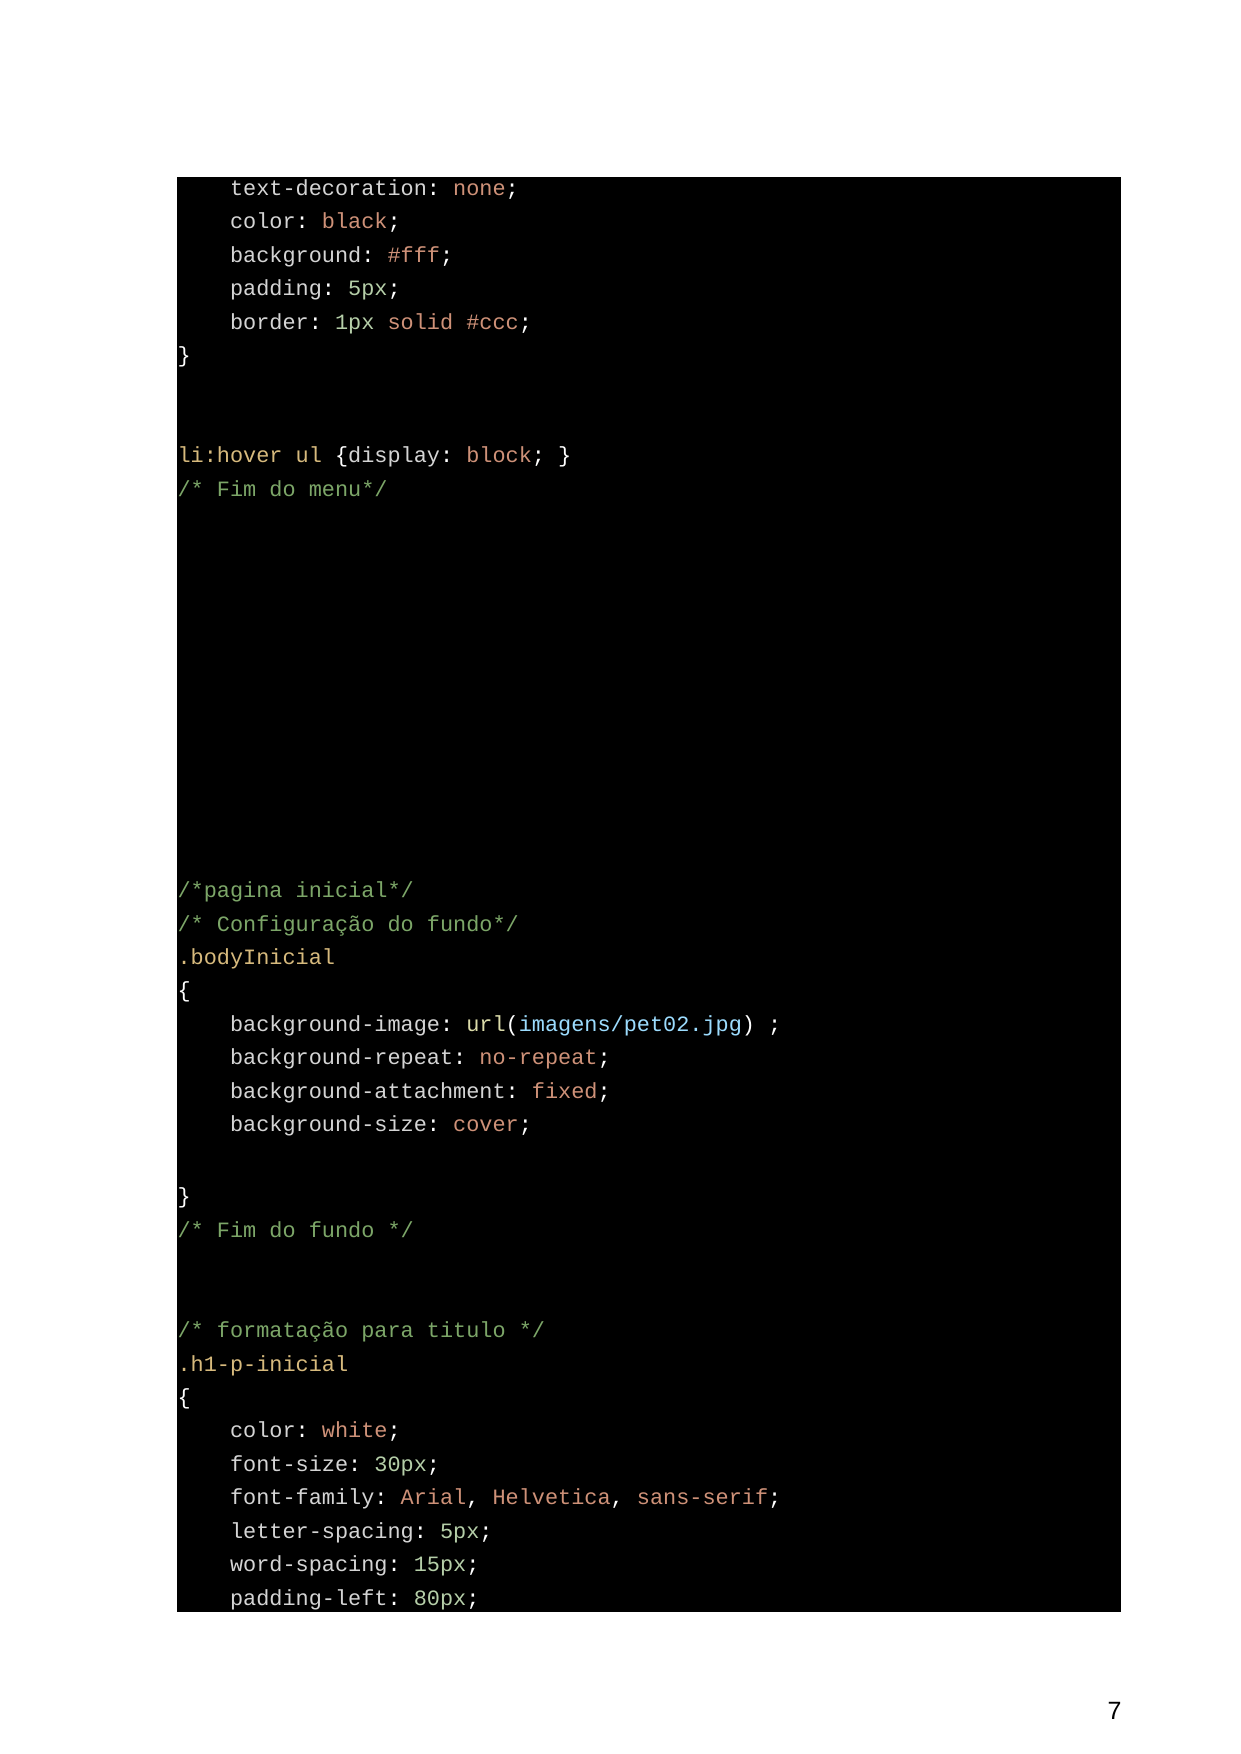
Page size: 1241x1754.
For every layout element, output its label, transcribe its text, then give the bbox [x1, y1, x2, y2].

text background-image: url(imagens/pet02.jpg) ; [177, 1013, 1121, 1038]
text .bodyInicial [177, 946, 1121, 971]
text font-size: 30px; [177, 1453, 1121, 1478]
text { [177, 980, 1121, 1004]
text color: white; [177, 1420, 1121, 1444]
text background-attachment: fixed; [177, 1080, 1121, 1105]
text } [177, 344, 1121, 369]
text background: #fff; [177, 244, 1121, 269]
text text-decoration: none; [177, 177, 1121, 202]
text } [177, 1186, 1121, 1210]
text /* formatação para titulo */ [177, 1319, 1121, 1344]
text border: 1px solid #ccc; [177, 311, 1121, 336]
text .h1-p-inicial [177, 1353, 1121, 1378]
text color: black; [177, 211, 1121, 235]
text /*pagina inicial*/ [177, 879, 1121, 904]
text padding-left: 80px; [177, 1587, 1121, 1612]
text background-size: cover; [177, 1113, 1121, 1138]
text background-repeat: no-repeat; [177, 1047, 1121, 1071]
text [177, 1487, 1121, 1511]
text /* Fim do menu*/ [177, 478, 1121, 503]
text word-spacing: 15px; [177, 1553, 1121, 1578]
text letter-spacing: 5px; [177, 1520, 1121, 1545]
text padding: 5px; [177, 277, 1121, 302]
text /* Configuração do fundo*/ [177, 913, 1121, 938]
text { [177, 1386, 1121, 1411]
text li:hover ul {display: block; } [177, 445, 1121, 469]
text /* Fim do fundo */ [177, 1219, 1121, 1244]
